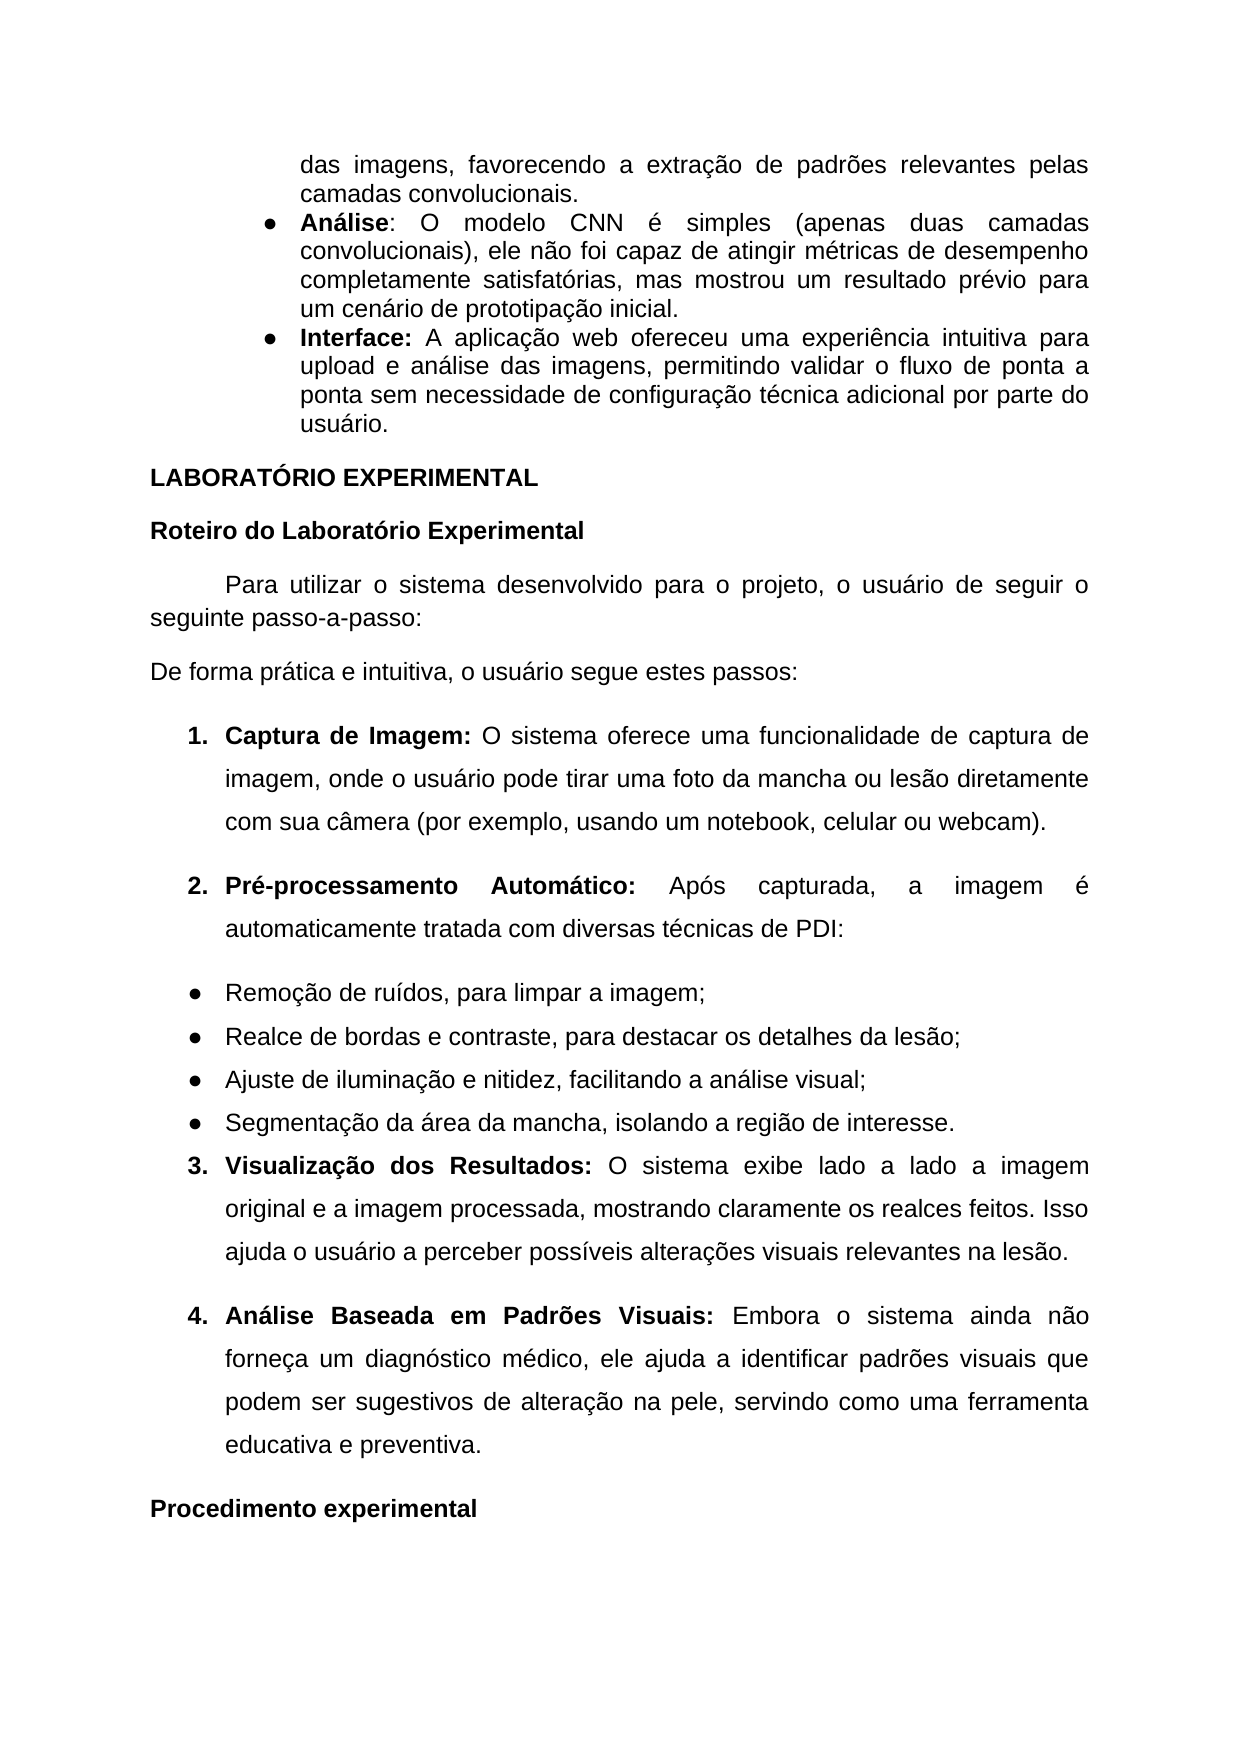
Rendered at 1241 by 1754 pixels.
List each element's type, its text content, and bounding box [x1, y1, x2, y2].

list Análise Baseada em Padrões Visuais: Embora o sistema ainda não forneça um diagnóstico médico, ele ajuda a identificar padrões visuais que podem ser sugestivos de alteração na pele, servindo como uma ferramenta educativa e preventiva. [187, 1301, 1090, 1459]
subtitle Roteiro do Laboratório Experimental [150, 516, 1090, 545]
list Remoção de ruídos, para limpar a imagem; [187, 978, 1090, 1007]
list Segmentação da área da mancha, isolando a região de interesse. [187, 1108, 1090, 1136]
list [262, 150, 1090, 207]
list Análise: O modelo CNN é simples (apenas duas camadas convolucionais), ele não foi capaz de atingir métricas de desempenho completamente satisfatórias, mas mostrou um resultado prévio para um cenário de prototipação inicial. [262, 207, 1090, 322]
subtitle LABORATÓRIO EXPERIMENTAL [150, 462, 1090, 491]
text De forma prática e intuitiva, o usuário segue estes passos: [150, 657, 1090, 686]
list Realce de bordas e contraste, para destacar os detalhes da lesão; [187, 1021, 1090, 1050]
text Procedimento experimental [150, 1494, 1090, 1523]
list Captura de Imagem: O sistema oferece uma funcionalidade de captura de imagem, onde o usuário pode tirar uma foto da mancha ou lesão diretamente com sua câmera (por exemplo, usando um notebook, celular ou webcam). [187, 721, 1090, 836]
text Para utilizar o sistema desenvolvido para o projeto, o usuário de seguir o seguinte passo-a-passo: [150, 570, 1090, 632]
list Ajuste de iluminação e nitidez, facilitando a análise visual; [187, 1064, 1090, 1093]
list Visualização dos Resultados: O sistema exibe lado a lado a imagem original e a imagem processada, mostrando claramente os realces feitos. Isso ajuda o usuário a perceber possíveis alterações visuais relevantes na lesão. [187, 1151, 1090, 1266]
list Interface: A aplicação web ofereceu uma experiência intuitiva para upload e análise das imagens, permitindo validar o fluxo de ponta a ponta sem necessidade de configuração técnica adicional por parte do usuário. [262, 322, 1090, 437]
list Pré-processamento Automático: Após capturada, a imagem é automaticamente tratada com diversas técnicas de PDI: [187, 871, 1090, 943]
